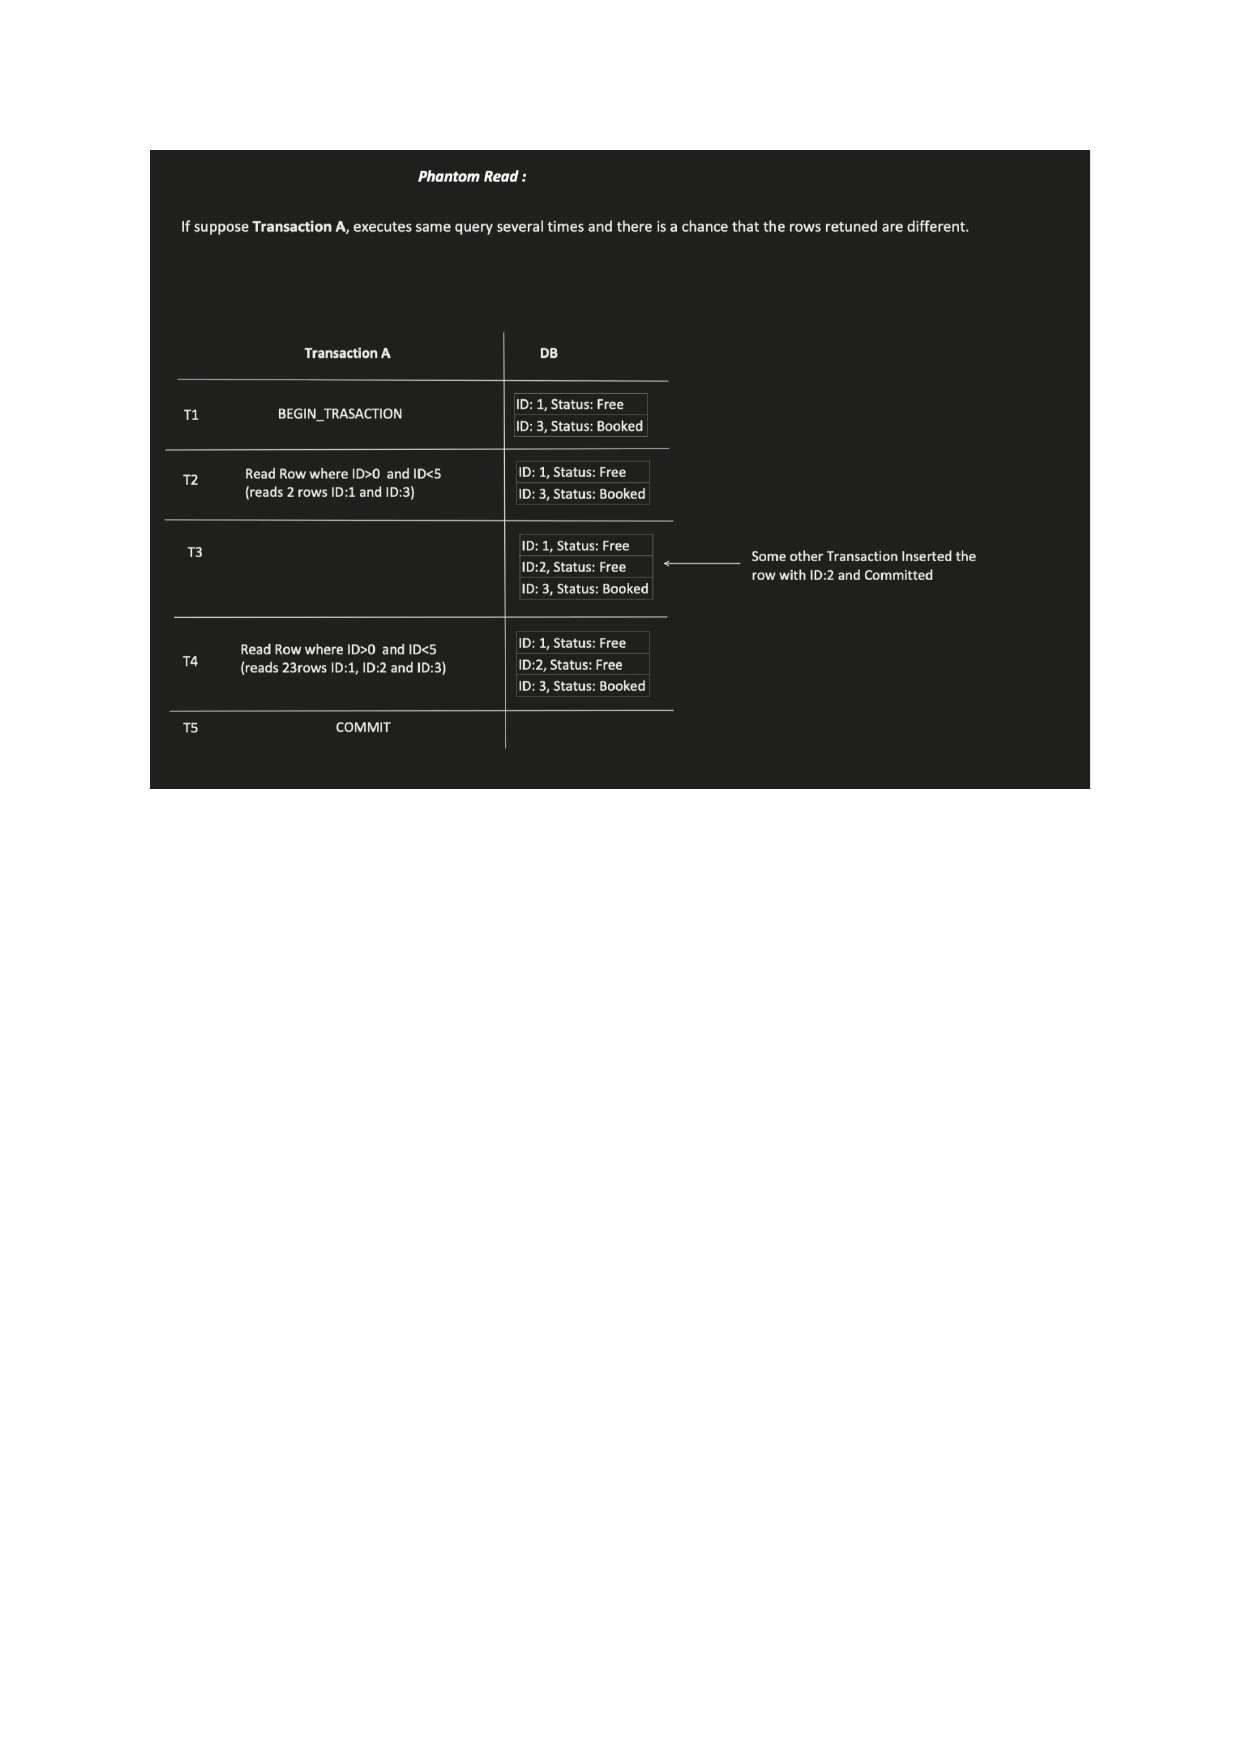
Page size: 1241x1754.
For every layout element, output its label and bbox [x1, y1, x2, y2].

picture [150, 150, 1091, 789]
